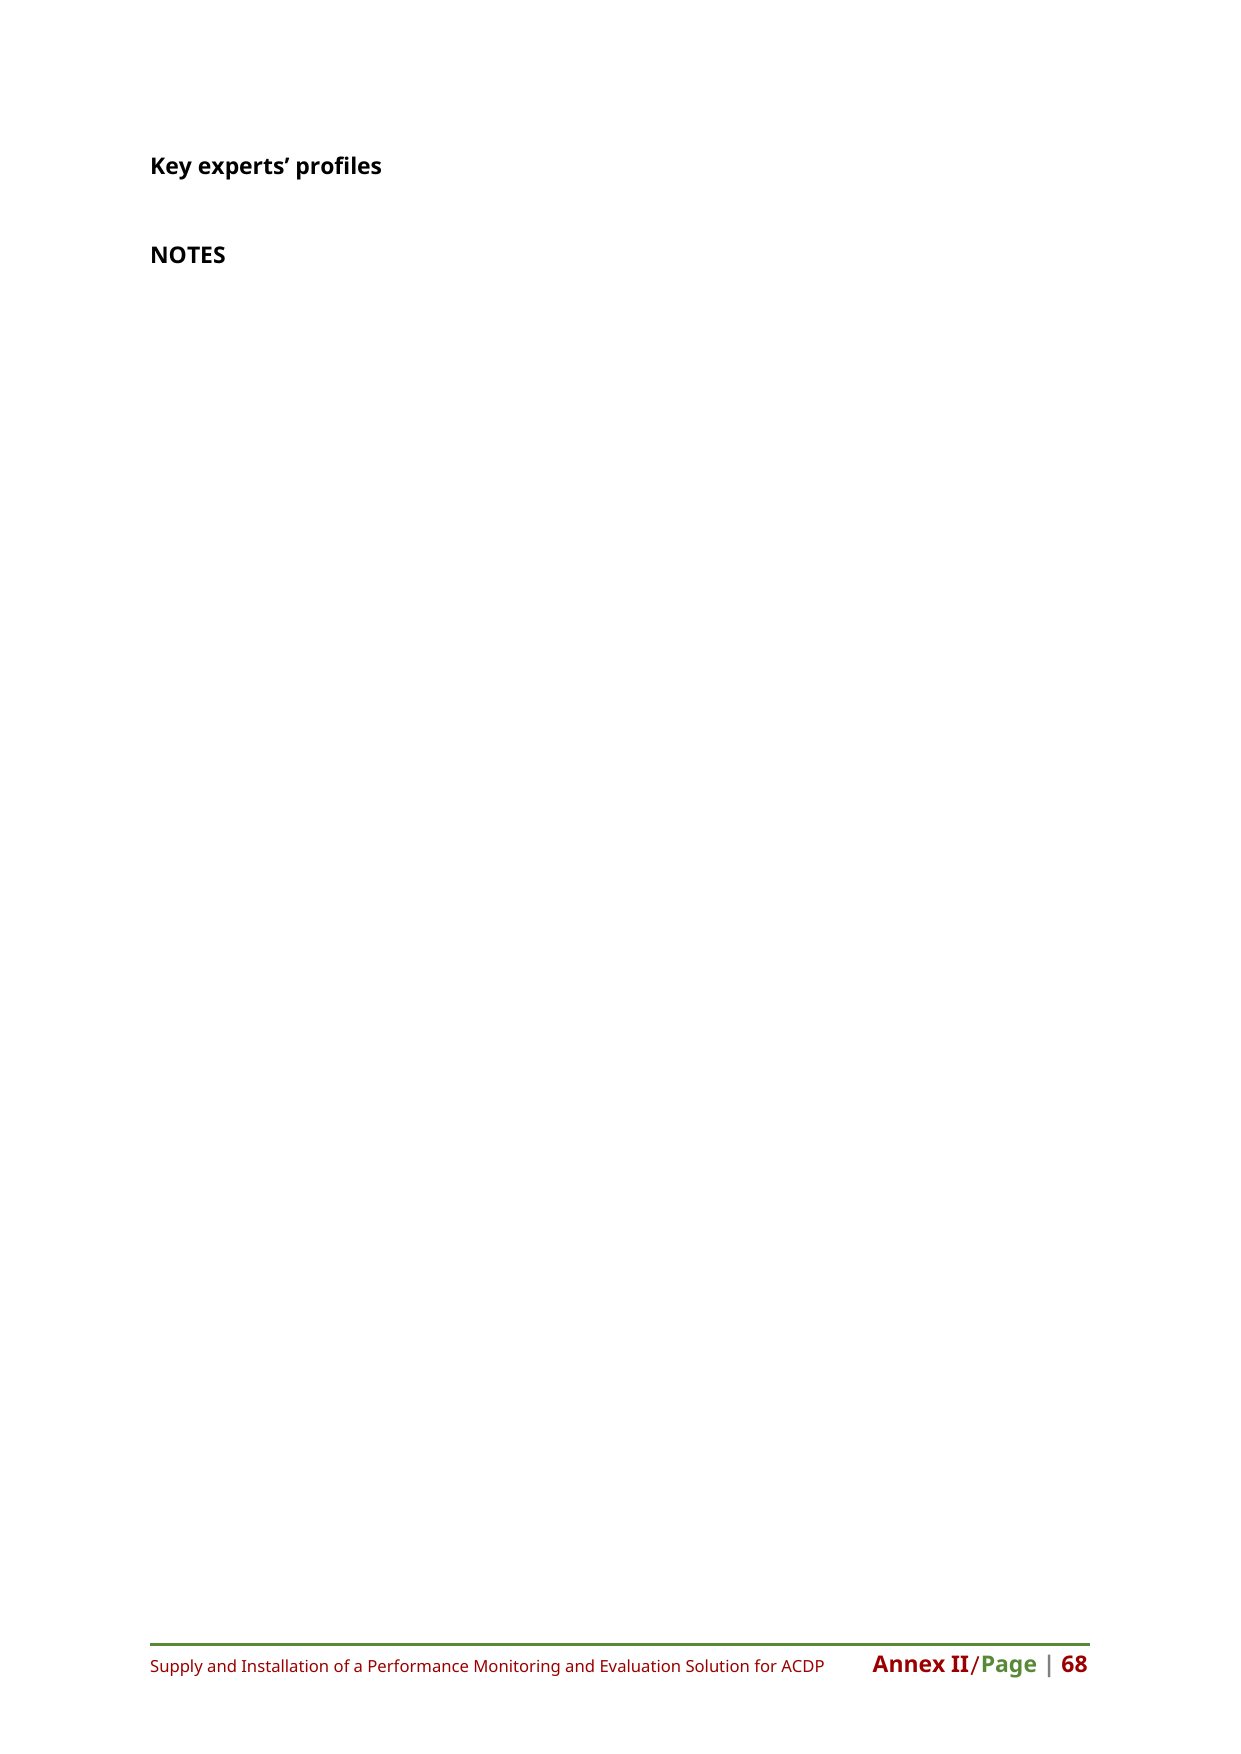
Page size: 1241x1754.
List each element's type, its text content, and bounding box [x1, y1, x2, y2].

text Key experts’ profiles [150, 150, 1090, 181]
text NOTES [150, 238, 1090, 270]
